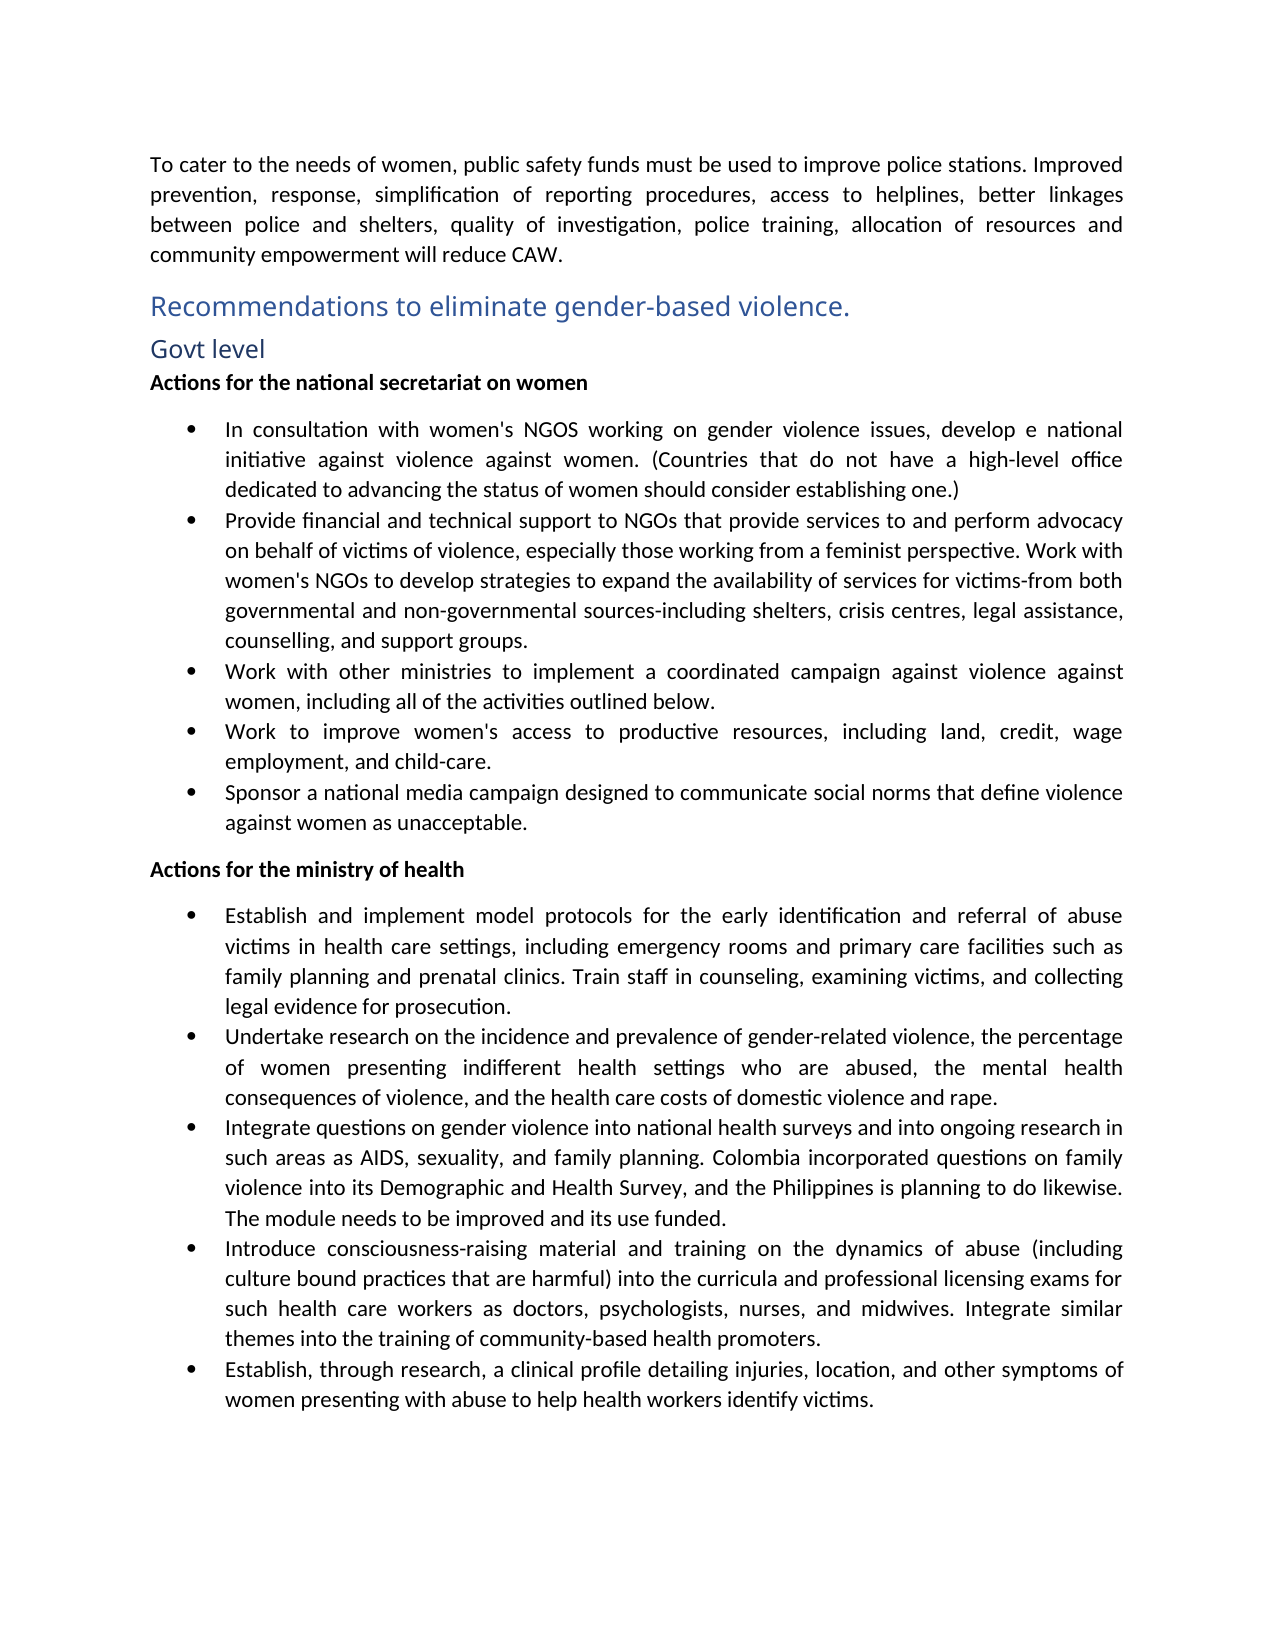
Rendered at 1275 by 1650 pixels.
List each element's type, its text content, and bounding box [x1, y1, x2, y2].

list Undertake research on the incidence and prevalence of gender-related violence, the percentage of women presenting indifferent health settings who are abused, the mental health consequences of violence, and the health care costs of domestic violence and rape. [187, 1022, 1125, 1111]
text Actions for the national secretariat on women [150, 368, 1125, 396]
list In consultation with women's NGOS working on gender violence issues, develop e national initiative against violence against women. (Countries that do not have a high-level office dedicated to advancing the status of women should consider establishing one.) [187, 415, 1125, 503]
text Actions for the ministry of health [150, 855, 1125, 883]
list Sponsor a national media campaign designed to communicate social norms that define violence against women as unacceptable. [187, 778, 1125, 836]
list Provide financial and technical support to NGOs that provide services to and perform advocacy on behalf of victims of violence, especially those working from a feminist perspective. Work with women's NGOs to develop strategies to expand the availability of services for victims-from both governmental and non-governmental sources-including shelters, crisis centres, legal assistance, counselling, and support groups. [187, 506, 1125, 654]
list Establish, through research, a clinical profile detailing injuries, location, and other symptoms of women presenting with abuse to help health workers identify victims. [187, 1355, 1125, 1413]
list Integrate questions on gender violence into national health surveys and into ongoing research in such areas as AIDS, sexuality, and family planning. Colombia incorporated questions on family violence into its Demographic and Health Survey, and the Philippines is planning to do likewise. The module needs to be improved and its use funded. [187, 1113, 1125, 1232]
list Work with other ministries to implement a coordinated campaign against violence against women, including all of the activities outlined below. [187, 657, 1125, 715]
list Establish and implement model protocols for the early identification and referral of abuse victims in health care settings, including emergency rooms and primary care facilities such as family planning and prenatal clinics. Train staff in counseling, examining victims, and collecting legal evidence for prosecution. [187, 902, 1125, 1020]
list Work to improve women's access to productive resources, including land, credit, wage employment, and child-care. [187, 717, 1125, 775]
subtitle Govt level [150, 331, 1125, 366]
subtitle Recommendations to eliminate gender-based violence. [150, 287, 1125, 324]
text To cater to the needs of women, public safety funds must be used to improve police stations. Improved prevention, response, simplification of reporting procedures, access to helplines, better linkages between police and shelters, quality of investigation, police training, allocation of resources and community empowerment will reduce CAW. [150, 150, 1125, 269]
list Introduce consciousness-raising material and training on the dynamics of abuse (including culture bound practices that are harmful) into the curricula and professional licensing exams for such health care workers as doctors, psychologists, nurses, and midwives. Integrate similar themes into the training of community-based health promoters. [187, 1234, 1125, 1352]
